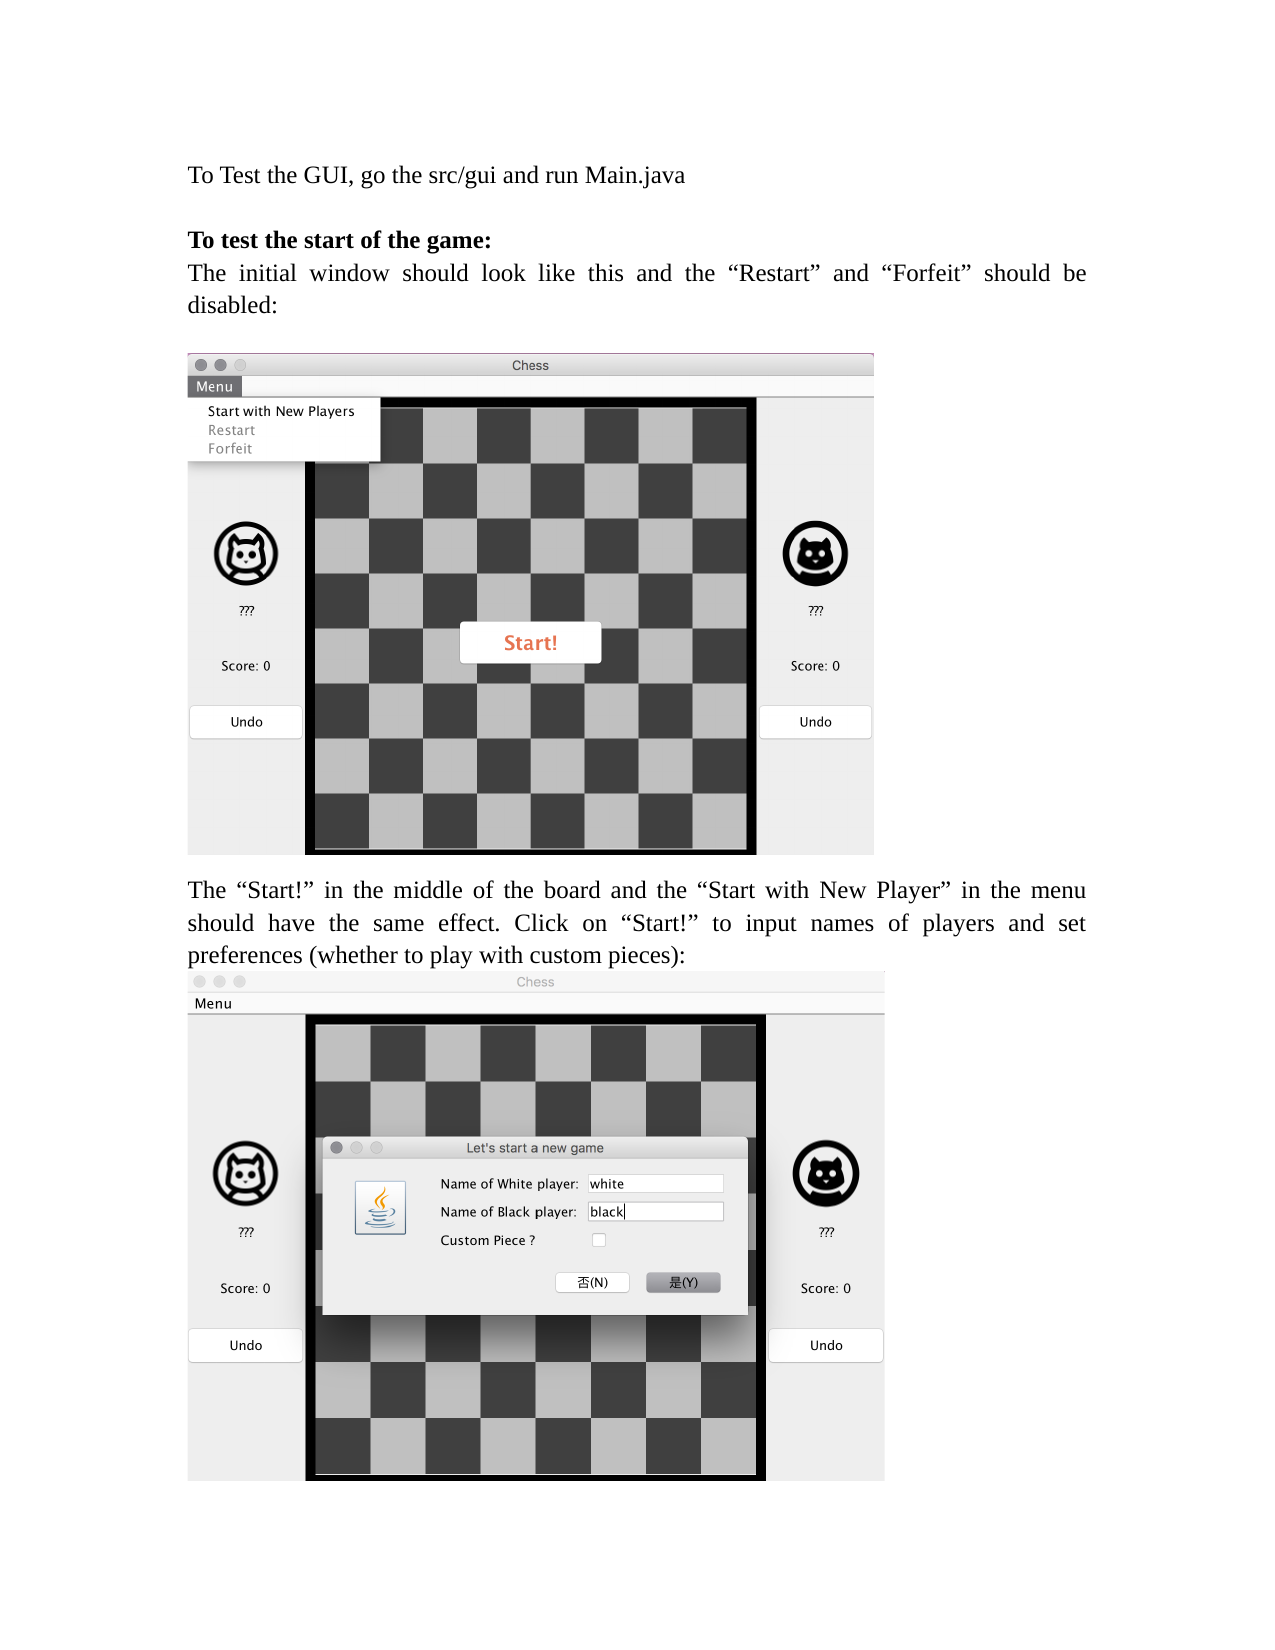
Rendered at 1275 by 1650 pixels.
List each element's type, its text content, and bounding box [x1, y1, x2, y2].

picture [187, 353, 874, 855]
text The “Start!” in the middle of the board and the “Start with New Player” in the menu should have the same effect. Click on “Start!” to input names of players and set preferences (whether to play with custom pieces): [187, 874, 1087, 971]
text The initial window should look like this and the “Restart” and “Forfeit” should be disabled: [187, 256, 1087, 321]
picture [187, 971, 885, 1481]
text To Test the GUI, go the src/gui and run Main.java [187, 159, 1087, 191]
text To test the start of the game: [187, 224, 1087, 256]
